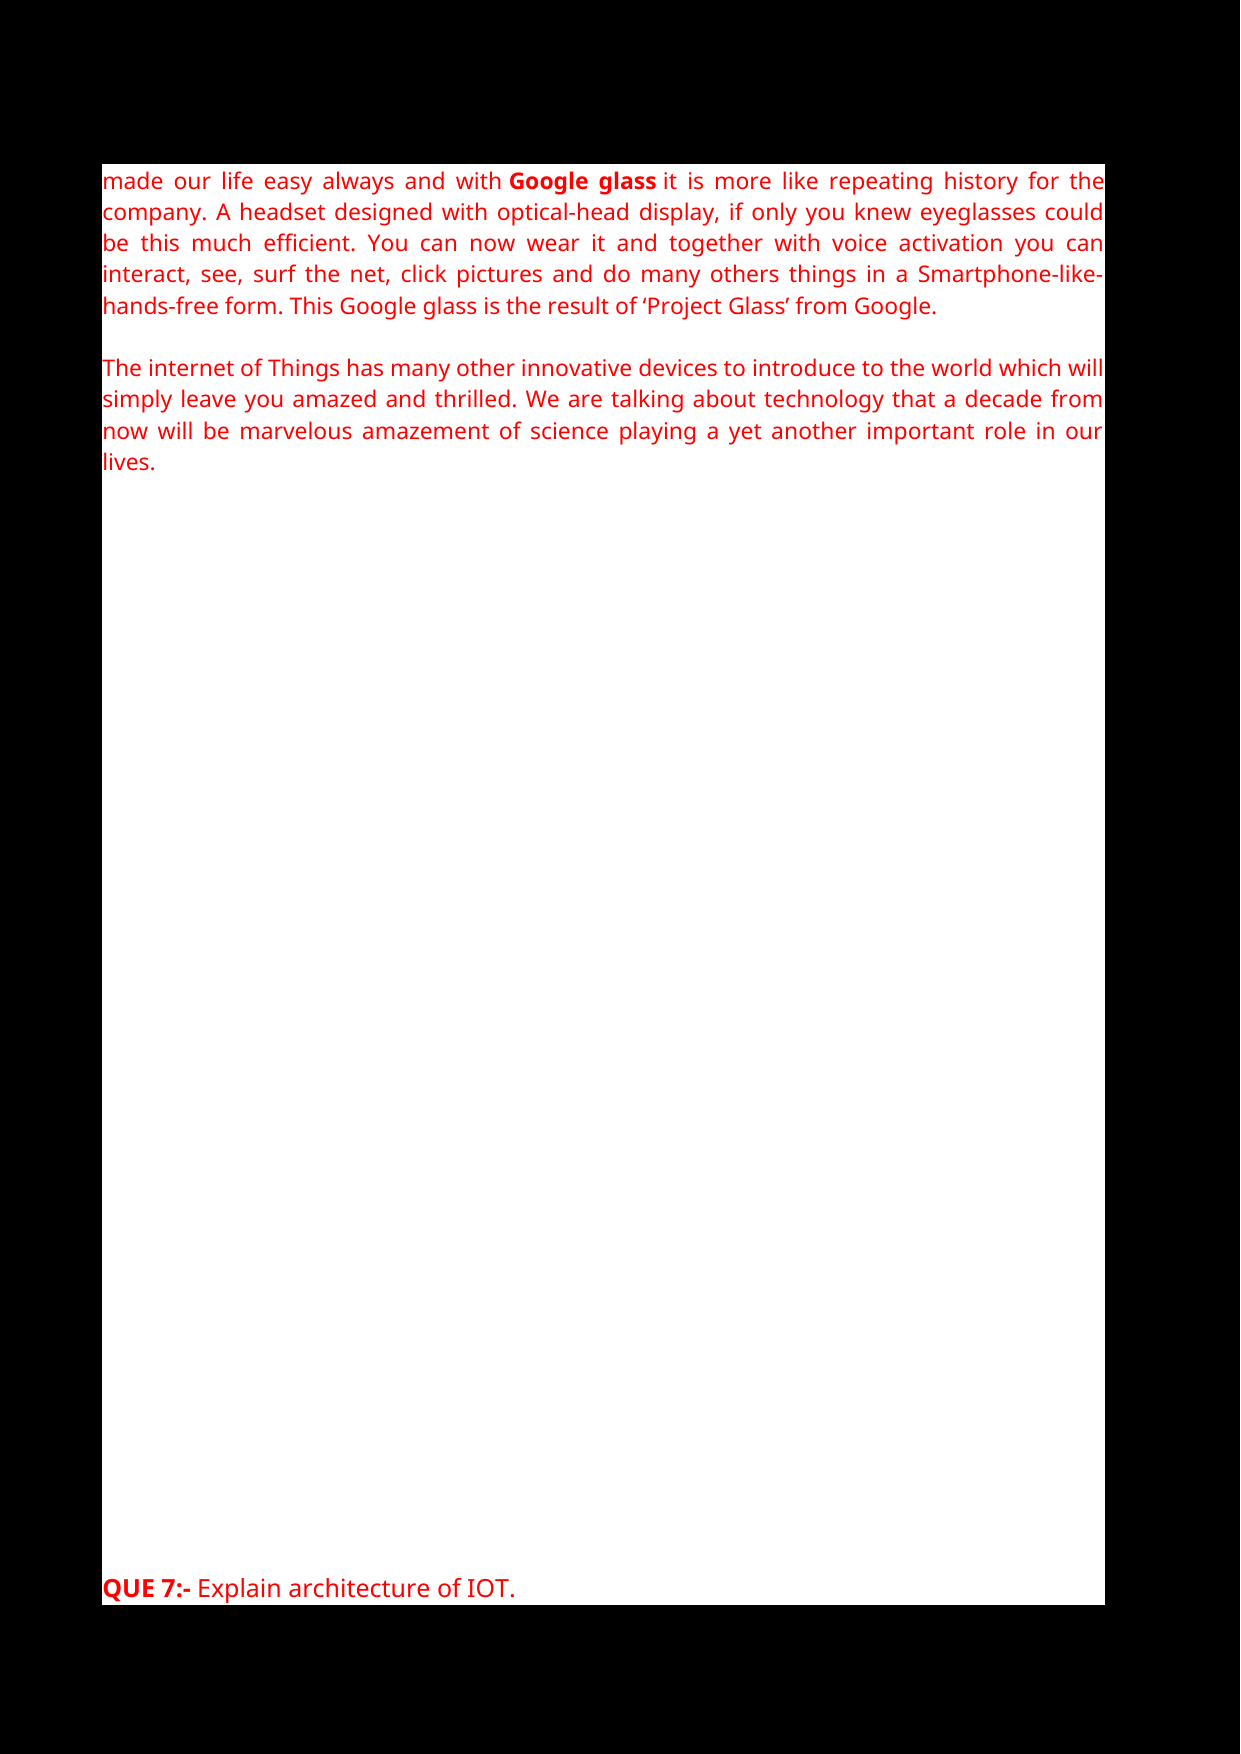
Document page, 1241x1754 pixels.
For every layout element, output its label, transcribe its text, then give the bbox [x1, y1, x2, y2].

text The internet of Things has many other innovative devices to introduce to the world which will simply leave you amazed and thrilled. We are talking about technology that a decade from now will be marvelous amazement of science playing a yet another important role in our lives. [102, 352, 1105, 477]
text QUE 7:- Explain architecture of IOT. [102, 1571, 1105, 1605]
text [102, 164, 1105, 321]
